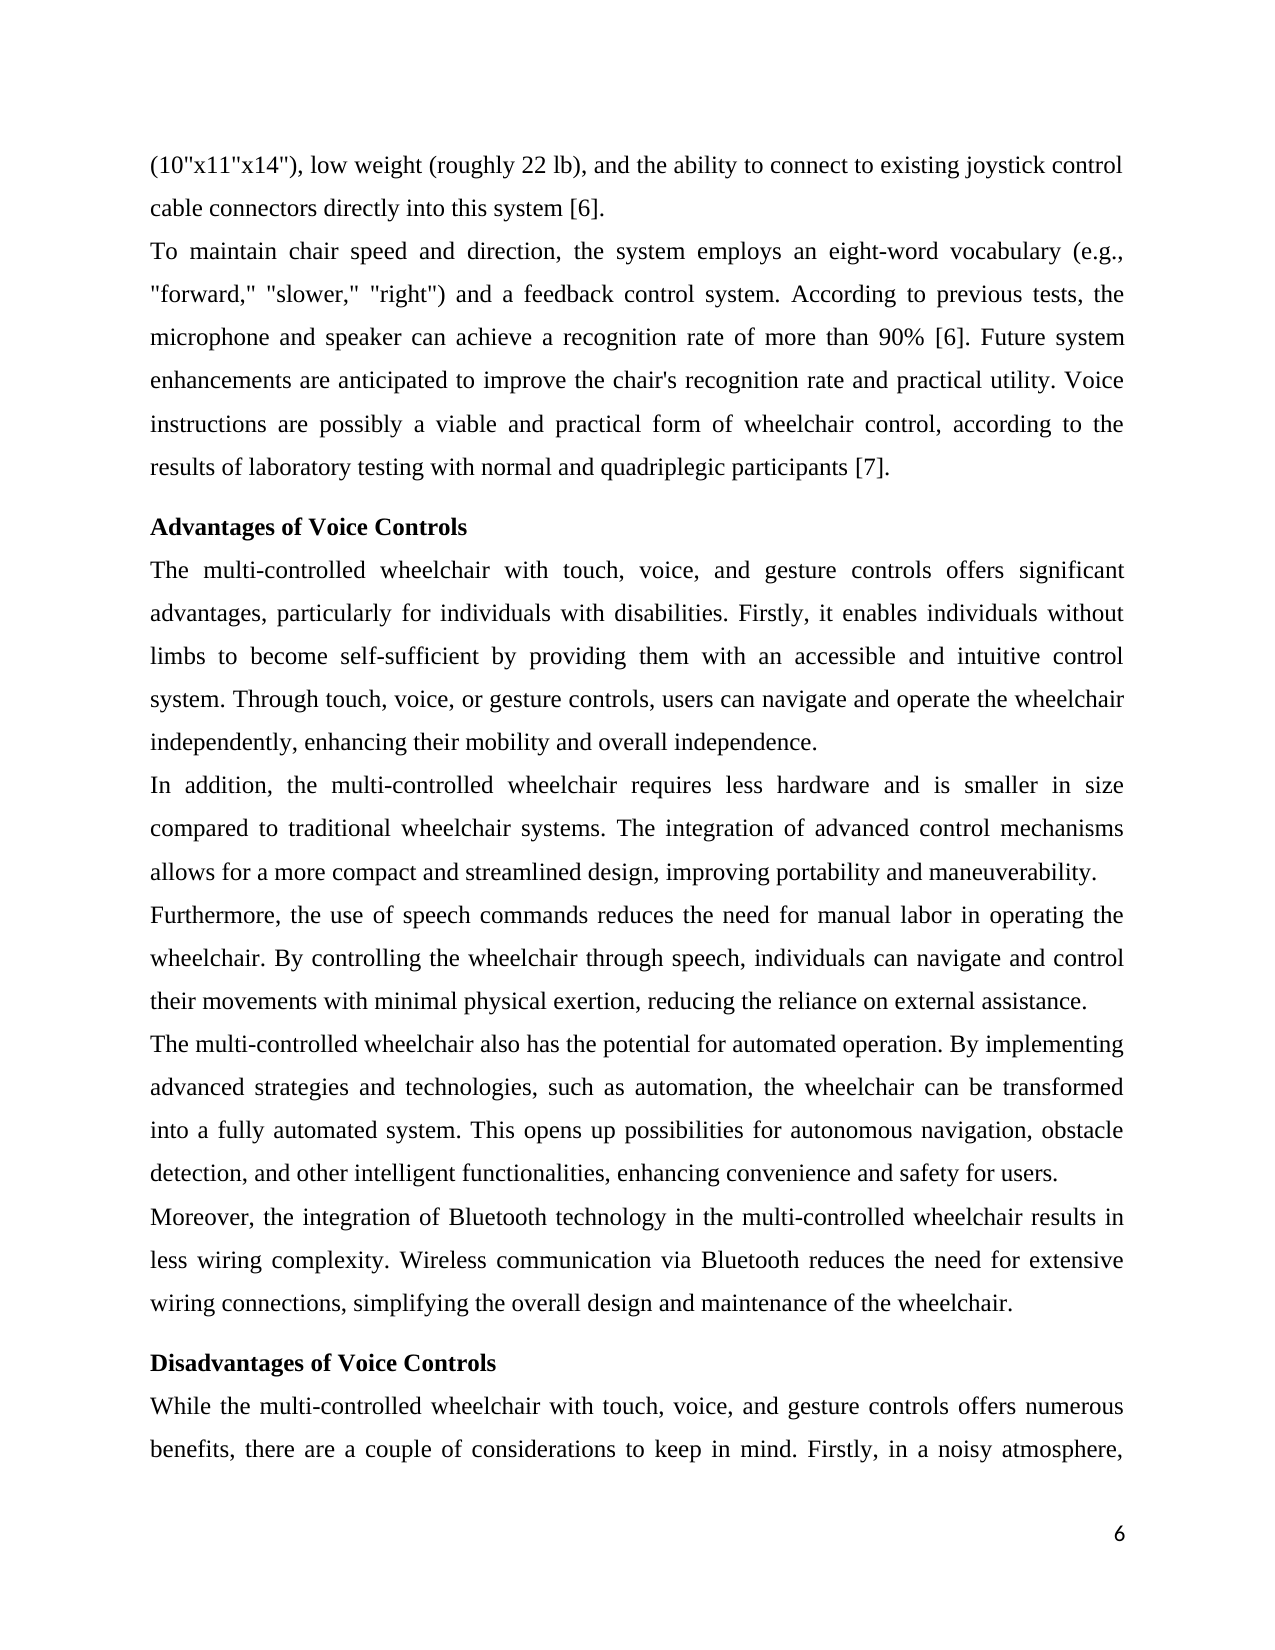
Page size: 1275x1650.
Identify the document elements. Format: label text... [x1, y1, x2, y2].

text The multi-controlled wheelchair also has the potential for automated operation. By implementing advanced strategies and technologies, such as automation, the wheelchair can be transformed into a fully automated system. This opens up possibilities for autonomous navigation, obstacle detection, and other intelligent functionalities, enhancing convenience and safety for users. [150, 1029, 1125, 1187]
text In addition, the multi-controlled wheelchair requires less hardware and is smaller in size compared to traditional wheelchair systems. The integration of advanced control mechanisms allows for a more compact and streamlined design, improving portability and maneuverability. [150, 770, 1125, 885]
text Moreover, the integration of Bluetooth technology in the multi-controlled wheelchair results in less wiring complexity. Wireless communication via Bluetooth reduces the need for extensive wiring connections, simplifying the overall design and maintenance of the wheelchair. [150, 1202, 1125, 1317]
text The multi-controlled wheelchair with touch, voice, and gesture controls offers significant advantages, particularly for individuals with disabilities. Firstly, it enables individuals without limbs to become self-sufficient by providing them with an accessible and intuitive control system. Through touch, voice, or gesture controls, users can navigate and operate the wheelchair independently, enhancing their mobility and overall independence. [150, 555, 1125, 756]
subtitle Disadvantages of Voice Controls [150, 1348, 1125, 1376]
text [150, 1391, 1125, 1463]
text Furthermore, the use of speech commands reduces the need for manual labor in operating the wheelchair. By controlling the wheelchair through speech, individuals can navigate and control their movements with minimal physical exertion, reducing the reliance on external assistance. [150, 900, 1125, 1015]
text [150, 150, 1125, 222]
subtitle Advantages of Voice Controls [150, 512, 1125, 540]
text To maintain chair speed and direction, the system employs an eight-word vocabulary (e.g., "forward," "slower," "right") and a feedback control system. According to previous tests, the microphone and speaker can achieve a recognition rate of more than 90%. Future system enhancements are anticipated to improve the chair's recognition rate and practical utility. Voice instructions are possibly a viable and practical form of wheelchair control, according to the results of laboratory testing with normal and quadriplegic participants. [150, 236, 1125, 481]
